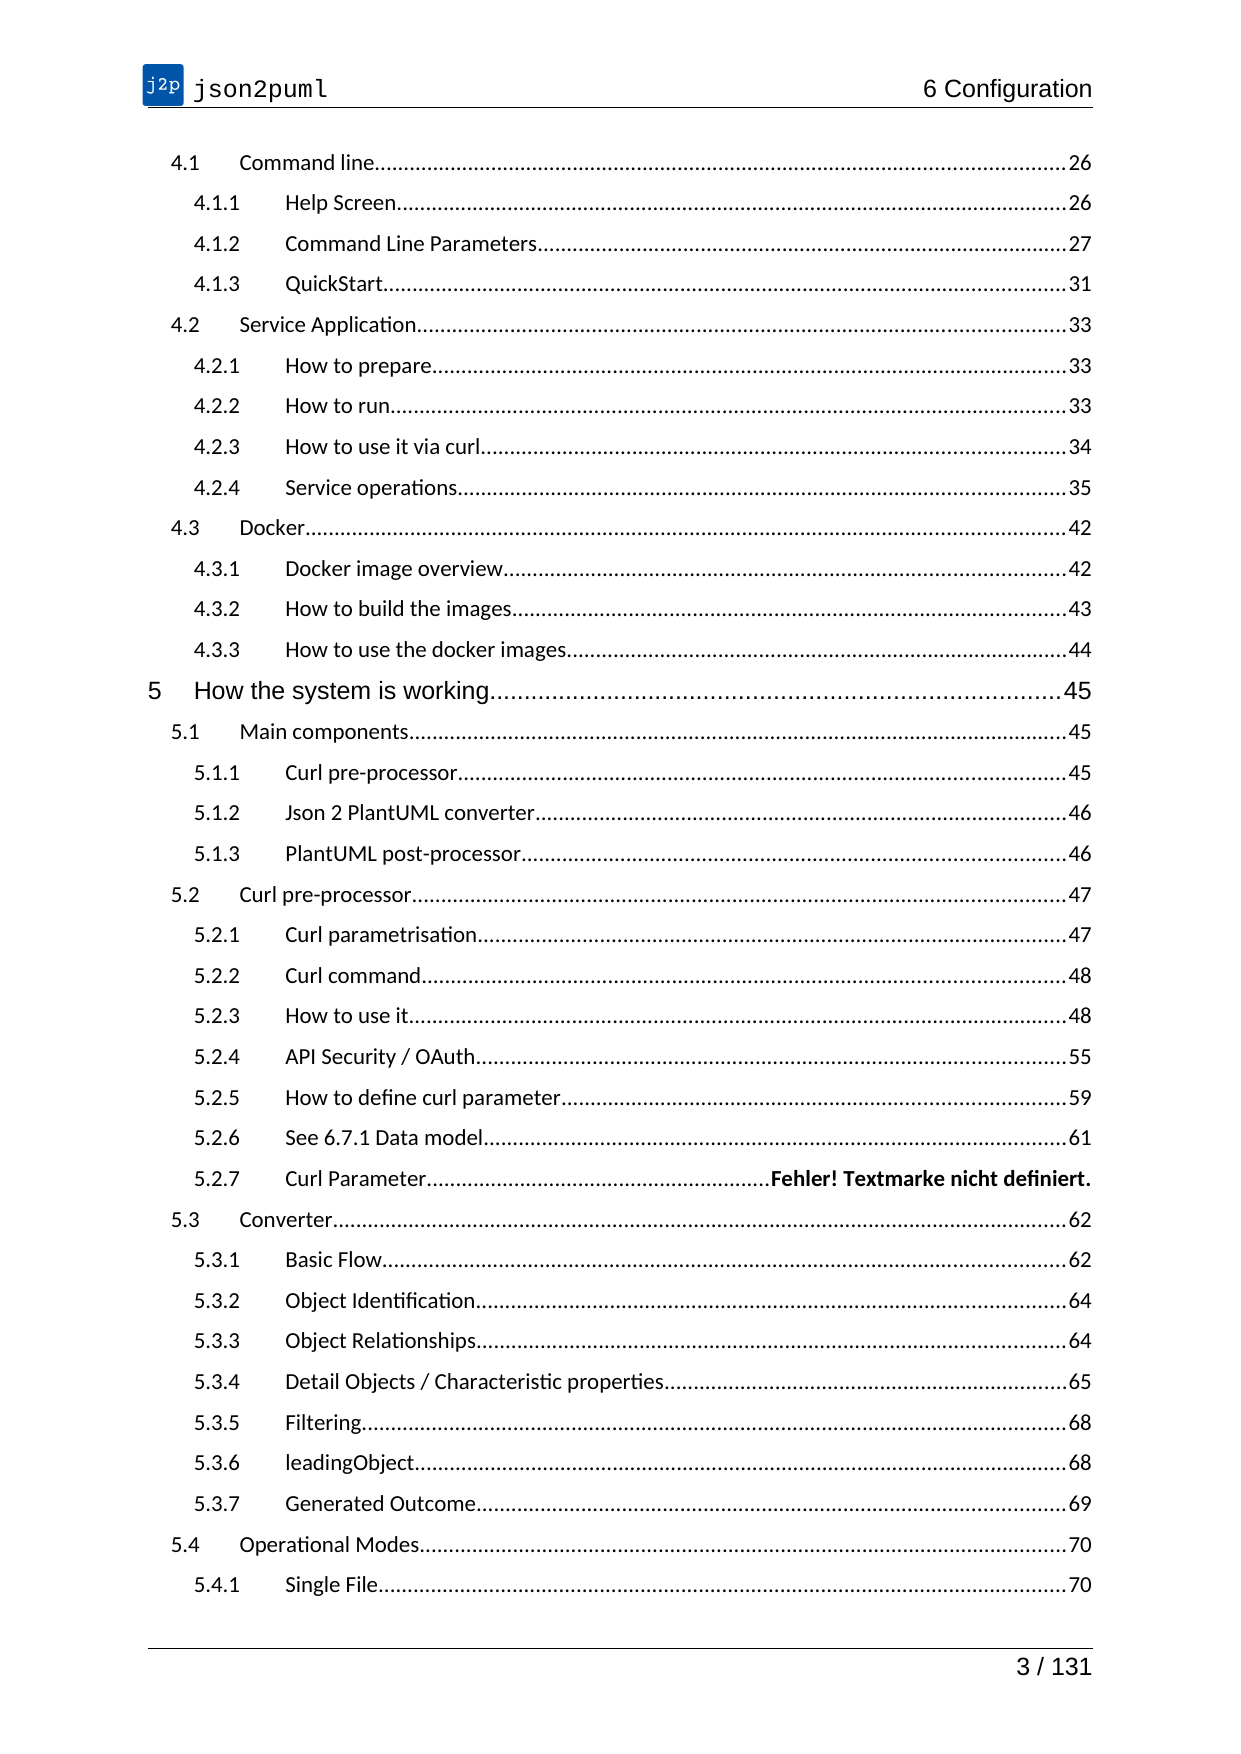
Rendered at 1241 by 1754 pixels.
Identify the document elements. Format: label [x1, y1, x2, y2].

picture [142, 64, 184, 106]
